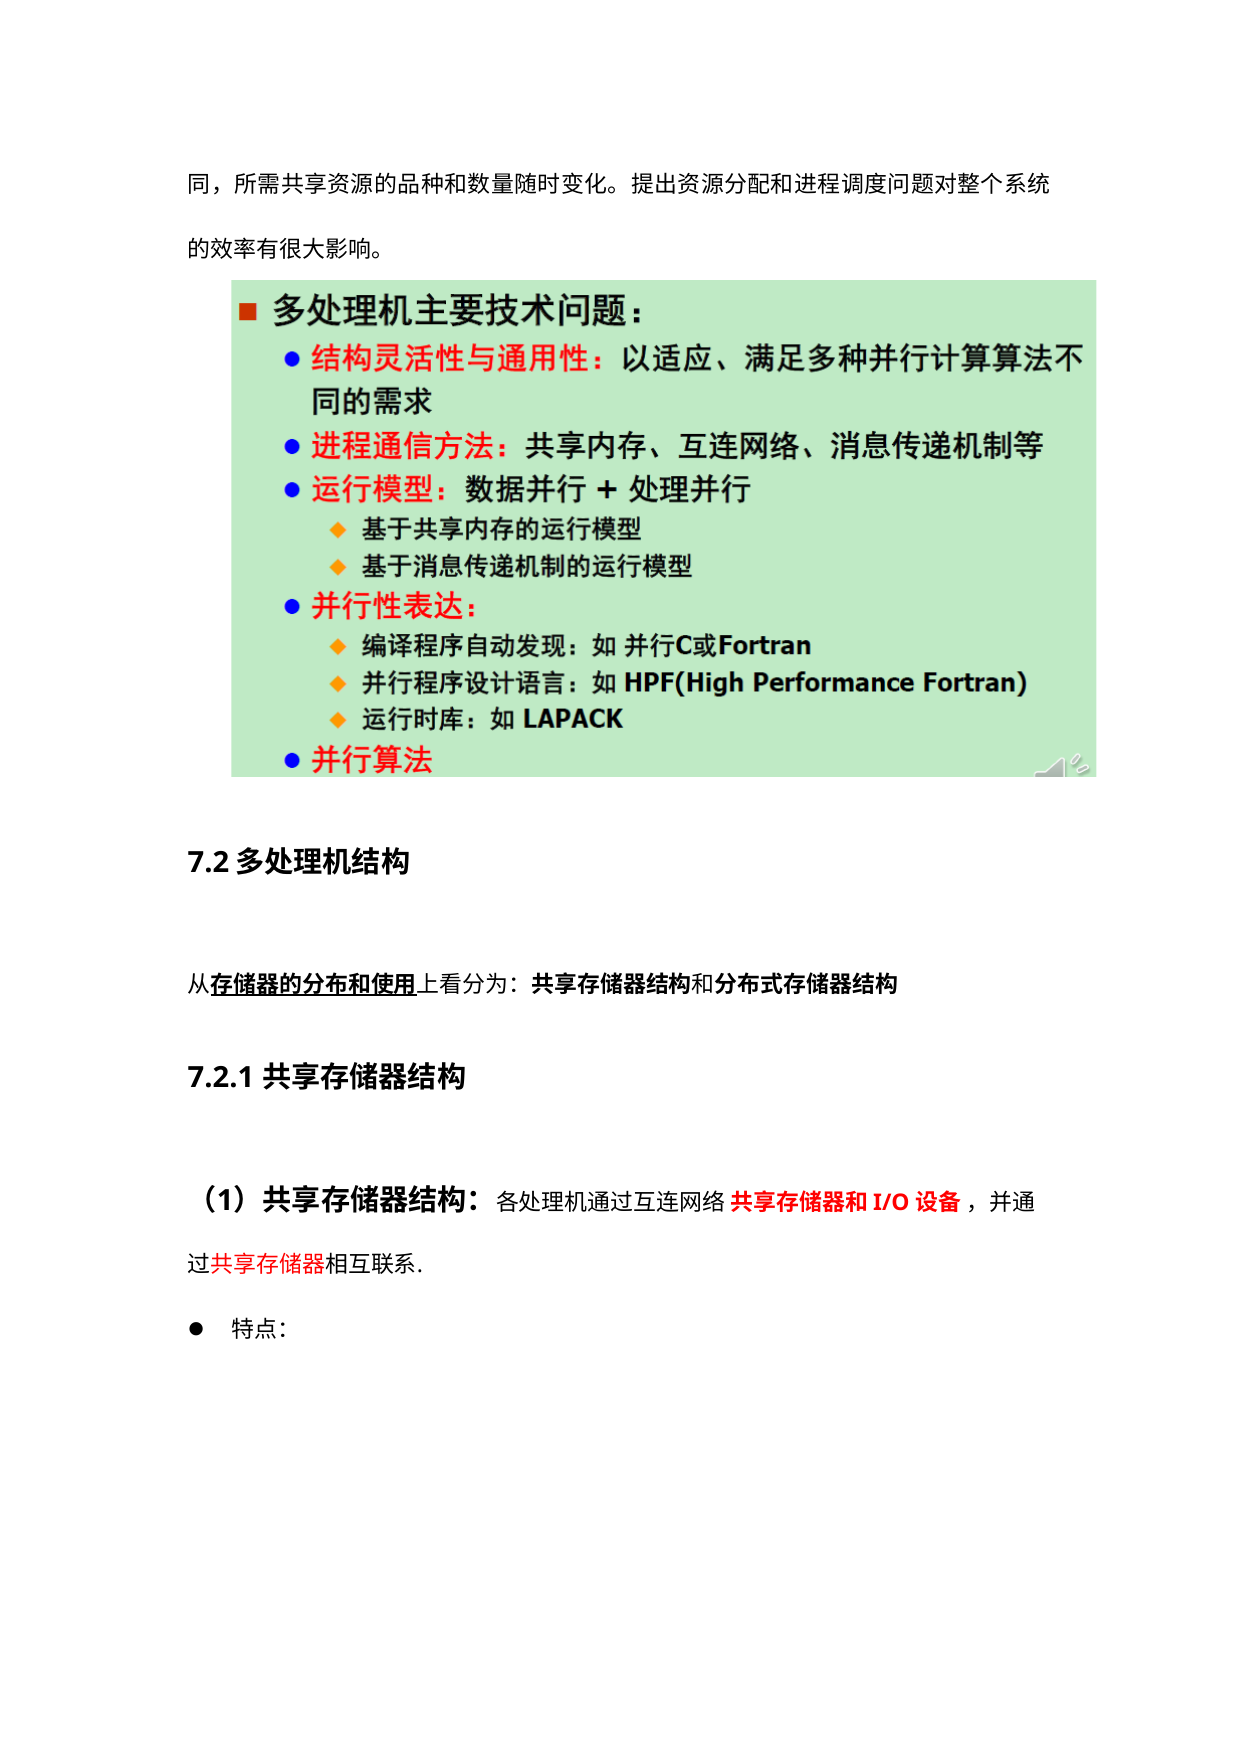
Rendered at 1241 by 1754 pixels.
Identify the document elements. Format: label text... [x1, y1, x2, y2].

subtitle 7.2.1 共享存储器结构 [187, 1042, 1053, 1107]
list 特点： [187, 1295, 1053, 1360]
picture [231, 280, 1097, 777]
text （1）共享存储器结构：各处理机通过互连网络 共享存储器和 I/O 设备 ，并通 [187, 1165, 1053, 1230]
subtitle 7.2多处理机结构 [187, 827, 1053, 892]
text 从存储器的分布和使用上看分为：共享存储器结构和分布式存储器结构 [187, 950, 1053, 1015]
text 过共享存储器相互联系. [187, 1230, 1053, 1295]
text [187, 150, 1053, 280]
